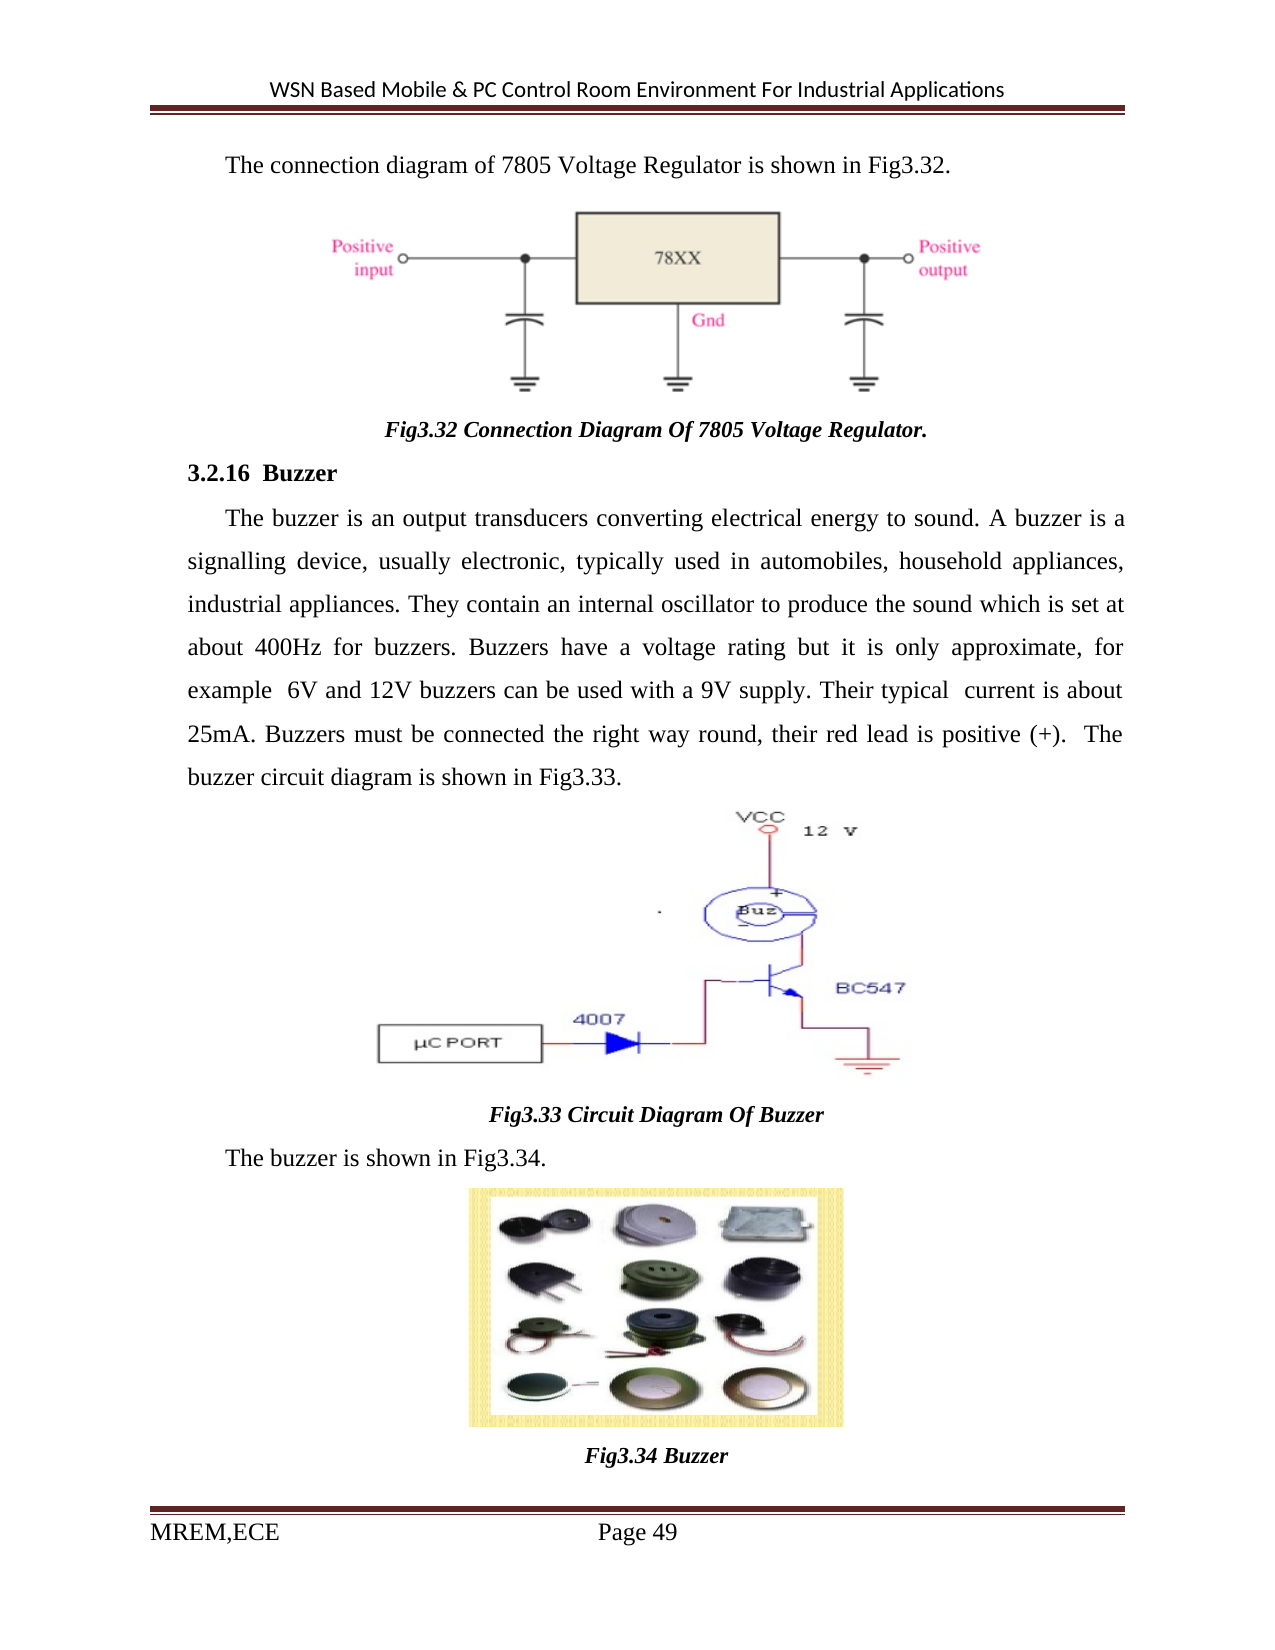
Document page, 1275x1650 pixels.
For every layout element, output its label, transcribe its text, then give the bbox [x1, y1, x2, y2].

text The buzzer is an output transducers converting electrical energy to sound. A buzzer is a signalling device, usually electronic, typically used in automobiles, household appliances, industrial appliances. They contain an internal oscillator to produce the sound which is set at about 400Hz for buzzers. Buzzers have a voltage rating but it is only approximate, for example 6V and 12V buzzers can be used with a 9V supply. Their typical current is about 25mA. Buzzers must be connected the right way round, their red lead is positive (+). The buzzer circuit diagram is shown in Fig3.33. [187, 503, 1125, 791]
text 3.2.16 Buzzer [187, 458, 1125, 487]
picture [326, 195, 987, 401]
text Fig3.33 Circuit Diagram Of Buzzer [187, 1101, 1125, 1128]
text Fig3.34 Buzzer [187, 1442, 1125, 1469]
picture [468, 1188, 844, 1427]
text The connection diagram of 7805 Voltage Regulator is shown in Fig3.32. [187, 150, 1125, 179]
picture [349, 807, 963, 1086]
text The buzzer is shown in Fig3.34. [187, 1143, 1125, 1172]
text Fig3.32 Connection Diagram Of 7805 Voltage Regulator. [187, 416, 1125, 443]
